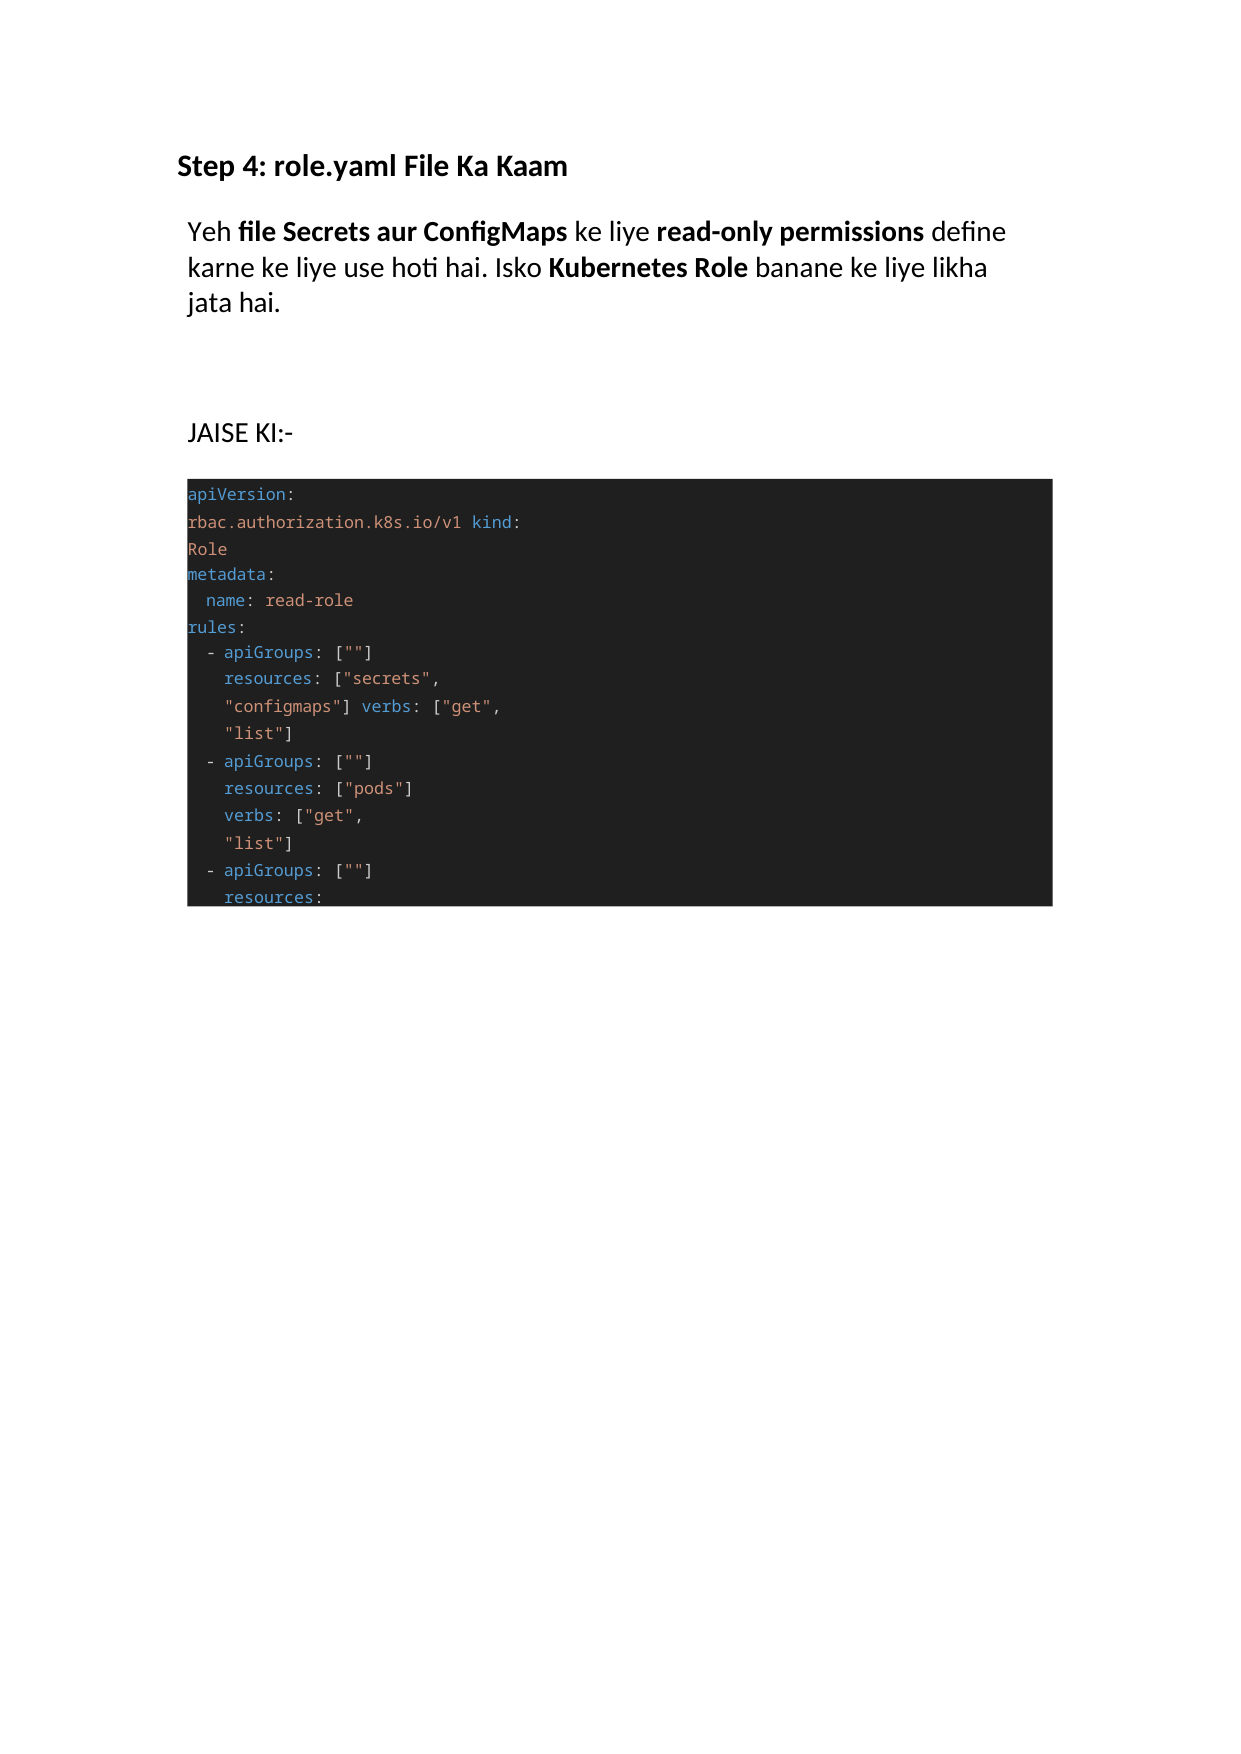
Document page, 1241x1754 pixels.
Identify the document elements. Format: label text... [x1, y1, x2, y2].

subtitle Step 4: role.yaml File Ka Kaam [177, 146, 1107, 184]
text JAISE KI:- [187, 414, 1107, 450]
text Yeh file Secrets aur ConfigMaps ke liye read-only permissions define karne ke liye use hoti hai. Isko Kubernetes Role banane ke liye likha jata hai. [187, 213, 1036, 320]
